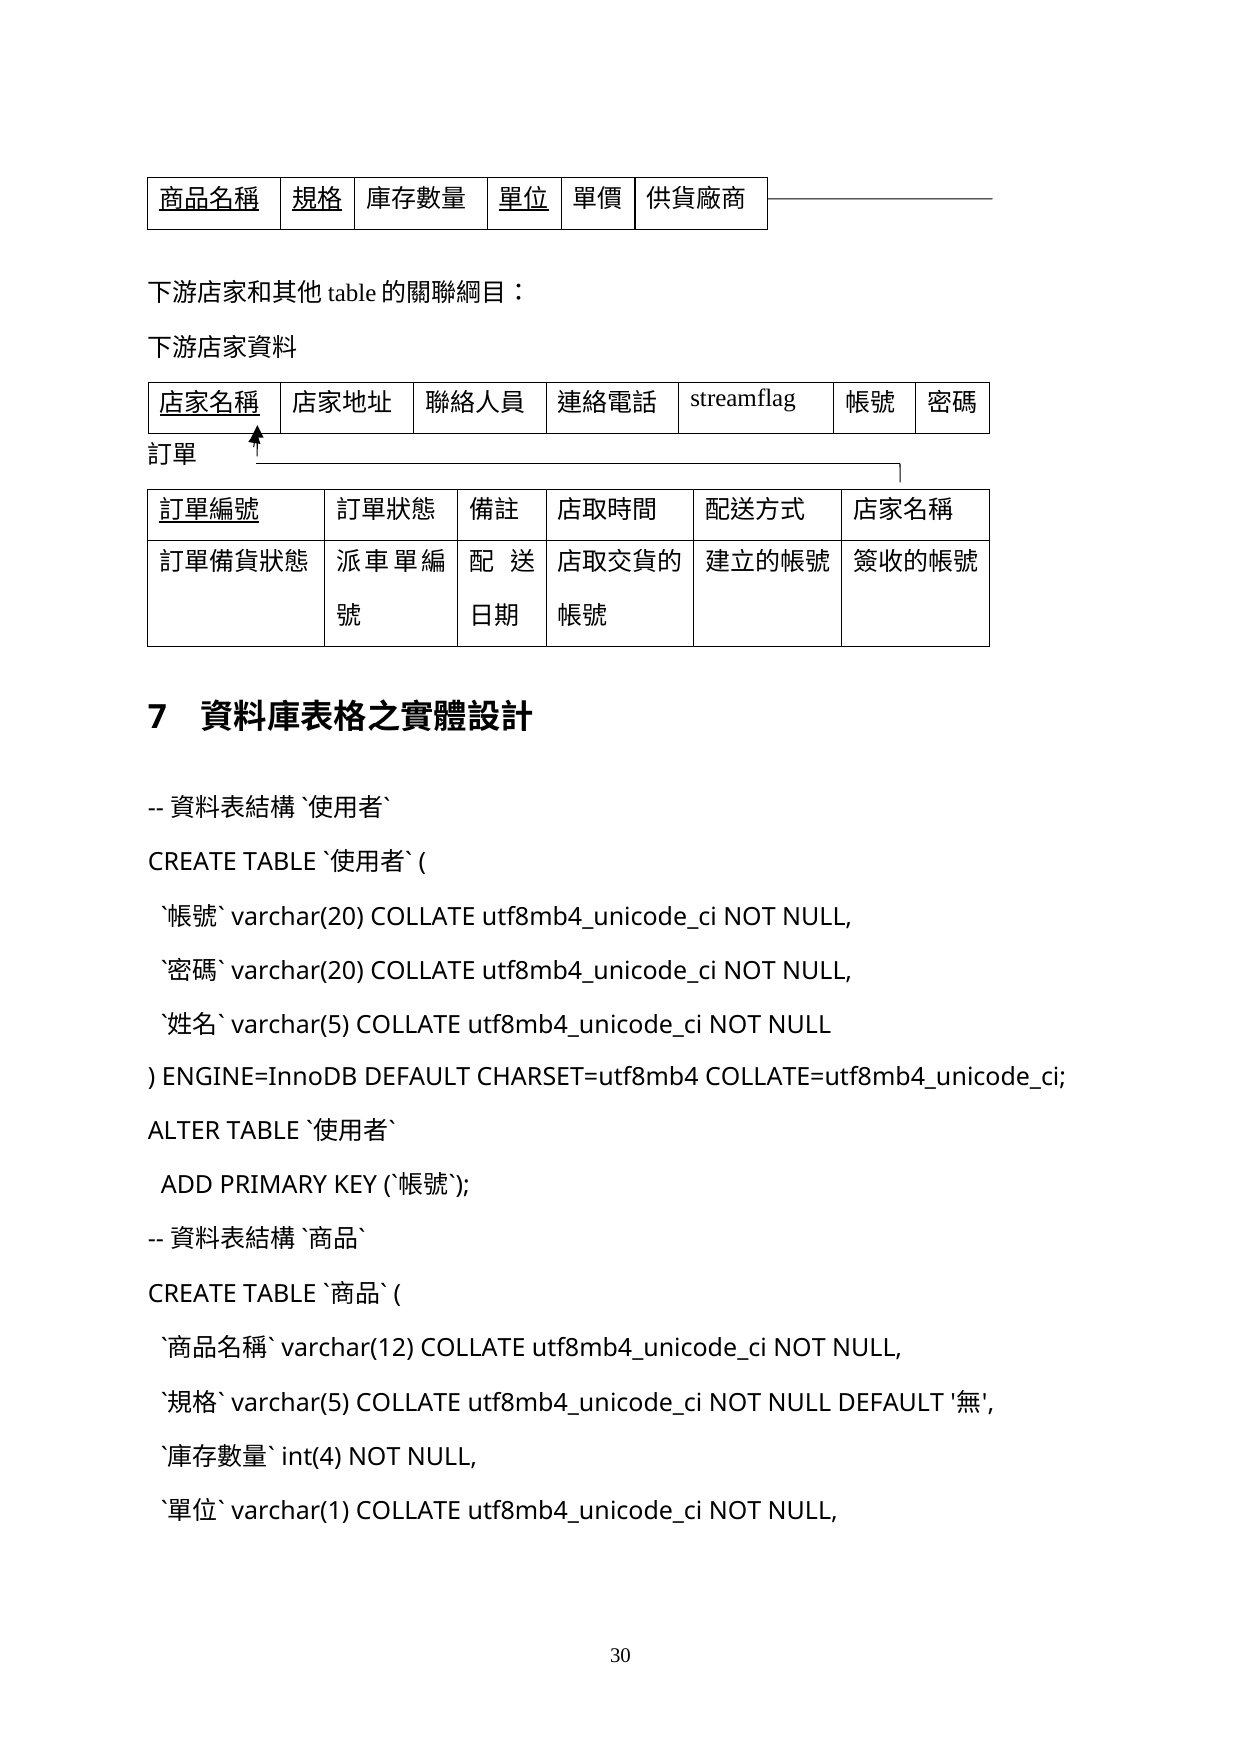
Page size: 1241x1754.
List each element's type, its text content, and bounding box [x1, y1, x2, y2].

table_header 庫存數量 [355, 178, 487, 229]
table_cell 配送日期 [458, 541, 546, 646]
table_header 帳號 [834, 383, 915, 433]
table_header 供貨廠商 [636, 178, 767, 229]
text `商品名稱` varchar(12) COLLATE utf8mb4_unicode_ci NOT NULL, [148, 1328, 1092, 1364]
text ADD PRIMARY KEY (`帳號`); [148, 1164, 1092, 1201]
table_header 聯絡人員 [414, 383, 546, 433]
table_header 訂單編號 [148, 490, 324, 540]
text ALTER TABLE `使用者` [148, 1110, 1092, 1146]
table_header 店取時間 [547, 490, 693, 540]
text `姓名` varchar(5) COLLATE utf8mb4_unicode_ci NOT NULL [148, 1005, 1092, 1041]
table_cell 訂單備貨狀態 [148, 541, 324, 646]
text -- 資料表結構 `商品` [148, 1219, 1092, 1255]
table_header 單價 [562, 178, 634, 229]
table_header 規格 [281, 178, 354, 229]
text -- 資料表結構 `使用者` [148, 787, 1092, 823]
text 下游店家資料 [148, 327, 1092, 363]
table_header 配送方式 [694, 490, 841, 540]
table_cell 派車單編號 [325, 541, 457, 646]
table_header 店家地址 [281, 383, 413, 433]
text 訂單 [148, 434, 1092, 471]
table_header streamflag [679, 383, 833, 433]
text CREATE TABLE `使用者` ( [148, 842, 1092, 878]
table_header 備註 [458, 490, 546, 540]
table_cell 店取交貨的帳號 [547, 541, 693, 646]
table_header 店家名稱 [149, 383, 280, 433]
table_header 密碼 [916, 383, 989, 433]
text ) ENGINE=InnoDB DEFAULT CHARSET=utf8mb4 COLLATE=utf8mb4_unicode_ci; [148, 1059, 1092, 1093]
text `庫存數量` int(4) NOT NULL, [148, 1436, 1092, 1473]
subtitle 7 資料庫表格之實體設計 [148, 690, 1092, 739]
text `規格` varchar(5) COLLATE utf8mb4_unicode_ci NOT NULL DEFAULT '無', [148, 1382, 1092, 1418]
text CREATE TABLE `商品` ( [148, 1273, 1092, 1309]
table_header 連絡電話 [547, 383, 678, 433]
table_header 單位 [488, 178, 561, 229]
text `單位` varchar(1) COLLATE utf8mb4_unicode_ci NOT NULL, [148, 1491, 1092, 1527]
text 下游店家和其他table的關聯綱目： [148, 273, 1092, 309]
text `帳號` varchar(20) COLLATE utf8mb4_unicode_ci NOT NULL, [148, 896, 1092, 932]
table_header 訂單狀態 [325, 490, 457, 540]
table_cell 建立的帳號 [694, 541, 841, 646]
text `密碼` varchar(20) COLLATE utf8mb4_unicode_ci NOT NULL, [148, 950, 1092, 987]
table_header 商品名稱 [148, 178, 280, 229]
table_header 店家名稱 [842, 490, 989, 540]
table_cell 簽收的帳號 [842, 541, 989, 646]
